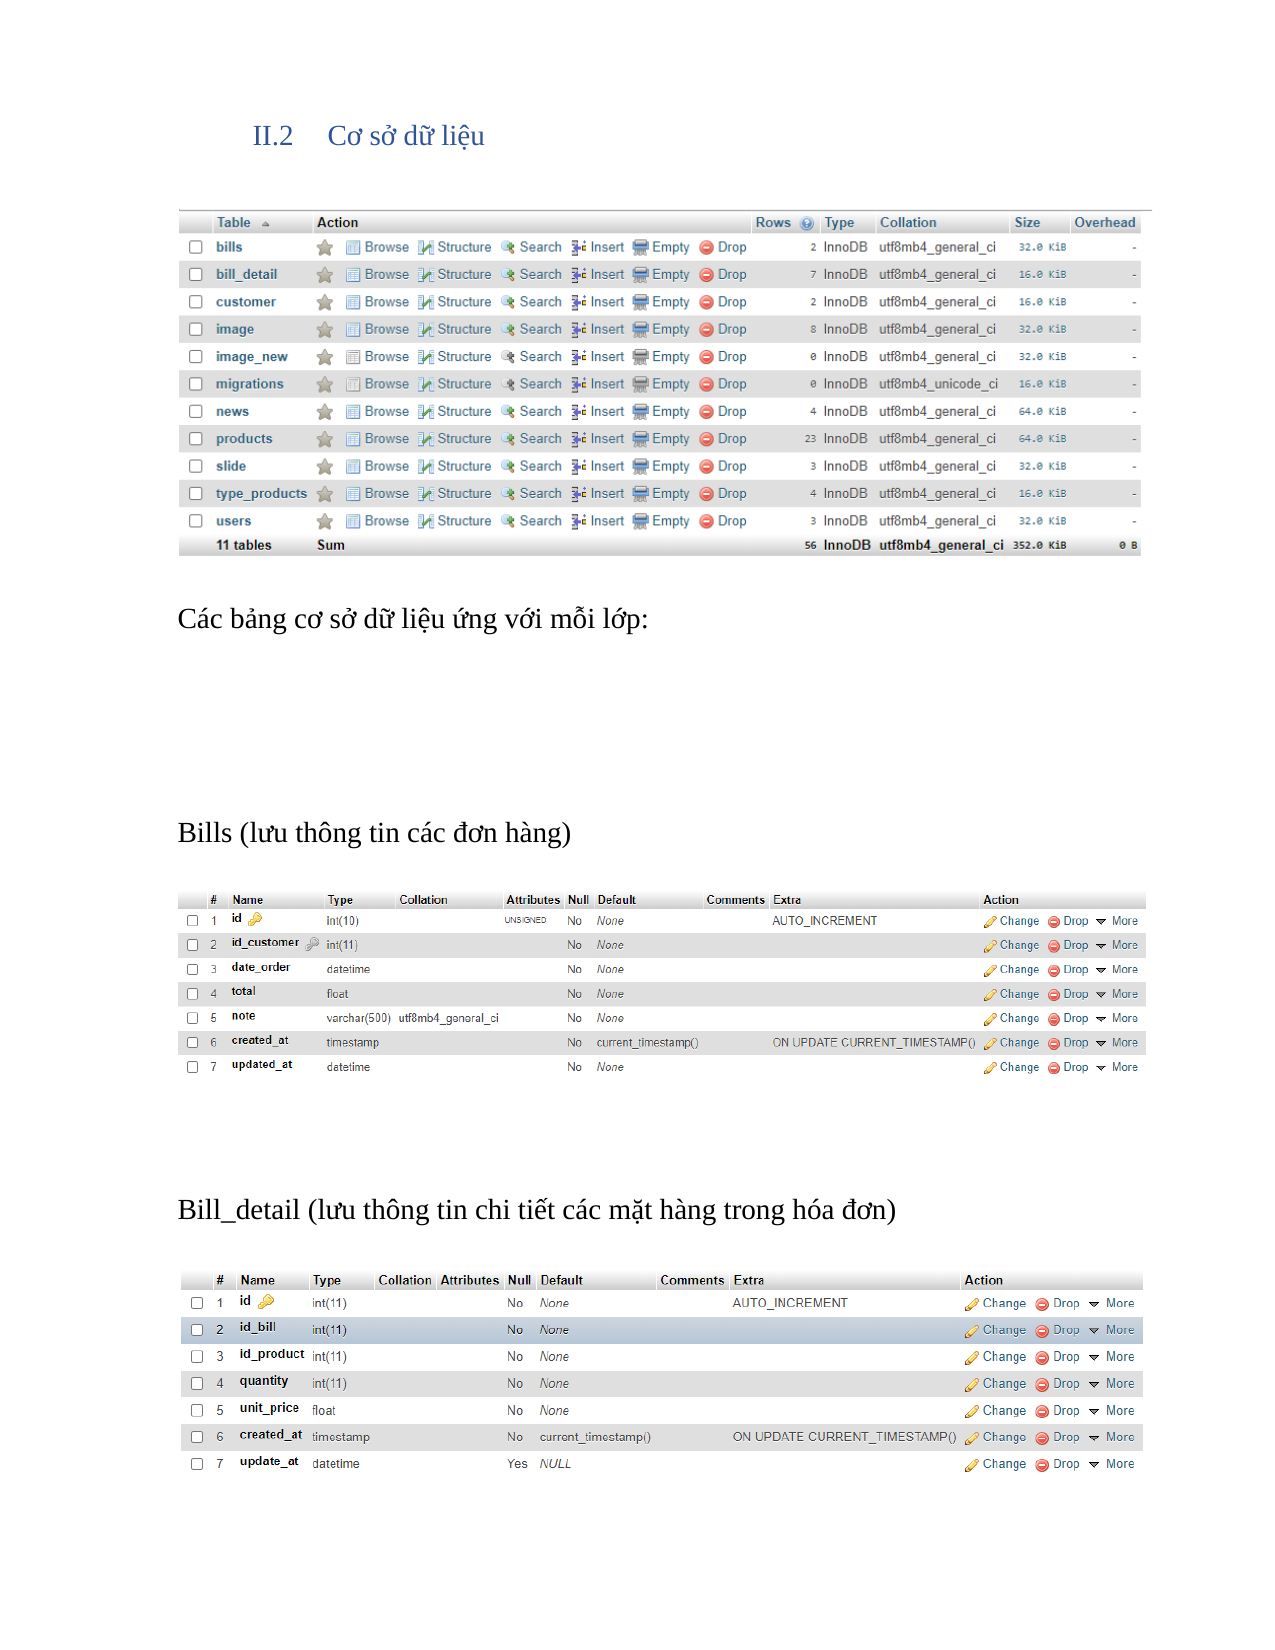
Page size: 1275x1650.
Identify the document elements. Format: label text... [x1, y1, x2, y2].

picture [177, 209, 1153, 567]
text Bills (lưu thông tin các đơn hàng) [177, 815, 1157, 848]
picture [177, 1263, 1153, 1483]
subtitle Cơ sở dữ liệu [252, 118, 1157, 152]
text Các bảng cơ sở dữ liệu ứng với mỗi lớp: [177, 601, 1157, 635]
text Bill_detail (lưu thông tin chi tiết các mặt hàng trong hóa đơn) [177, 1192, 1157, 1226]
picture [177, 886, 1153, 1087]
